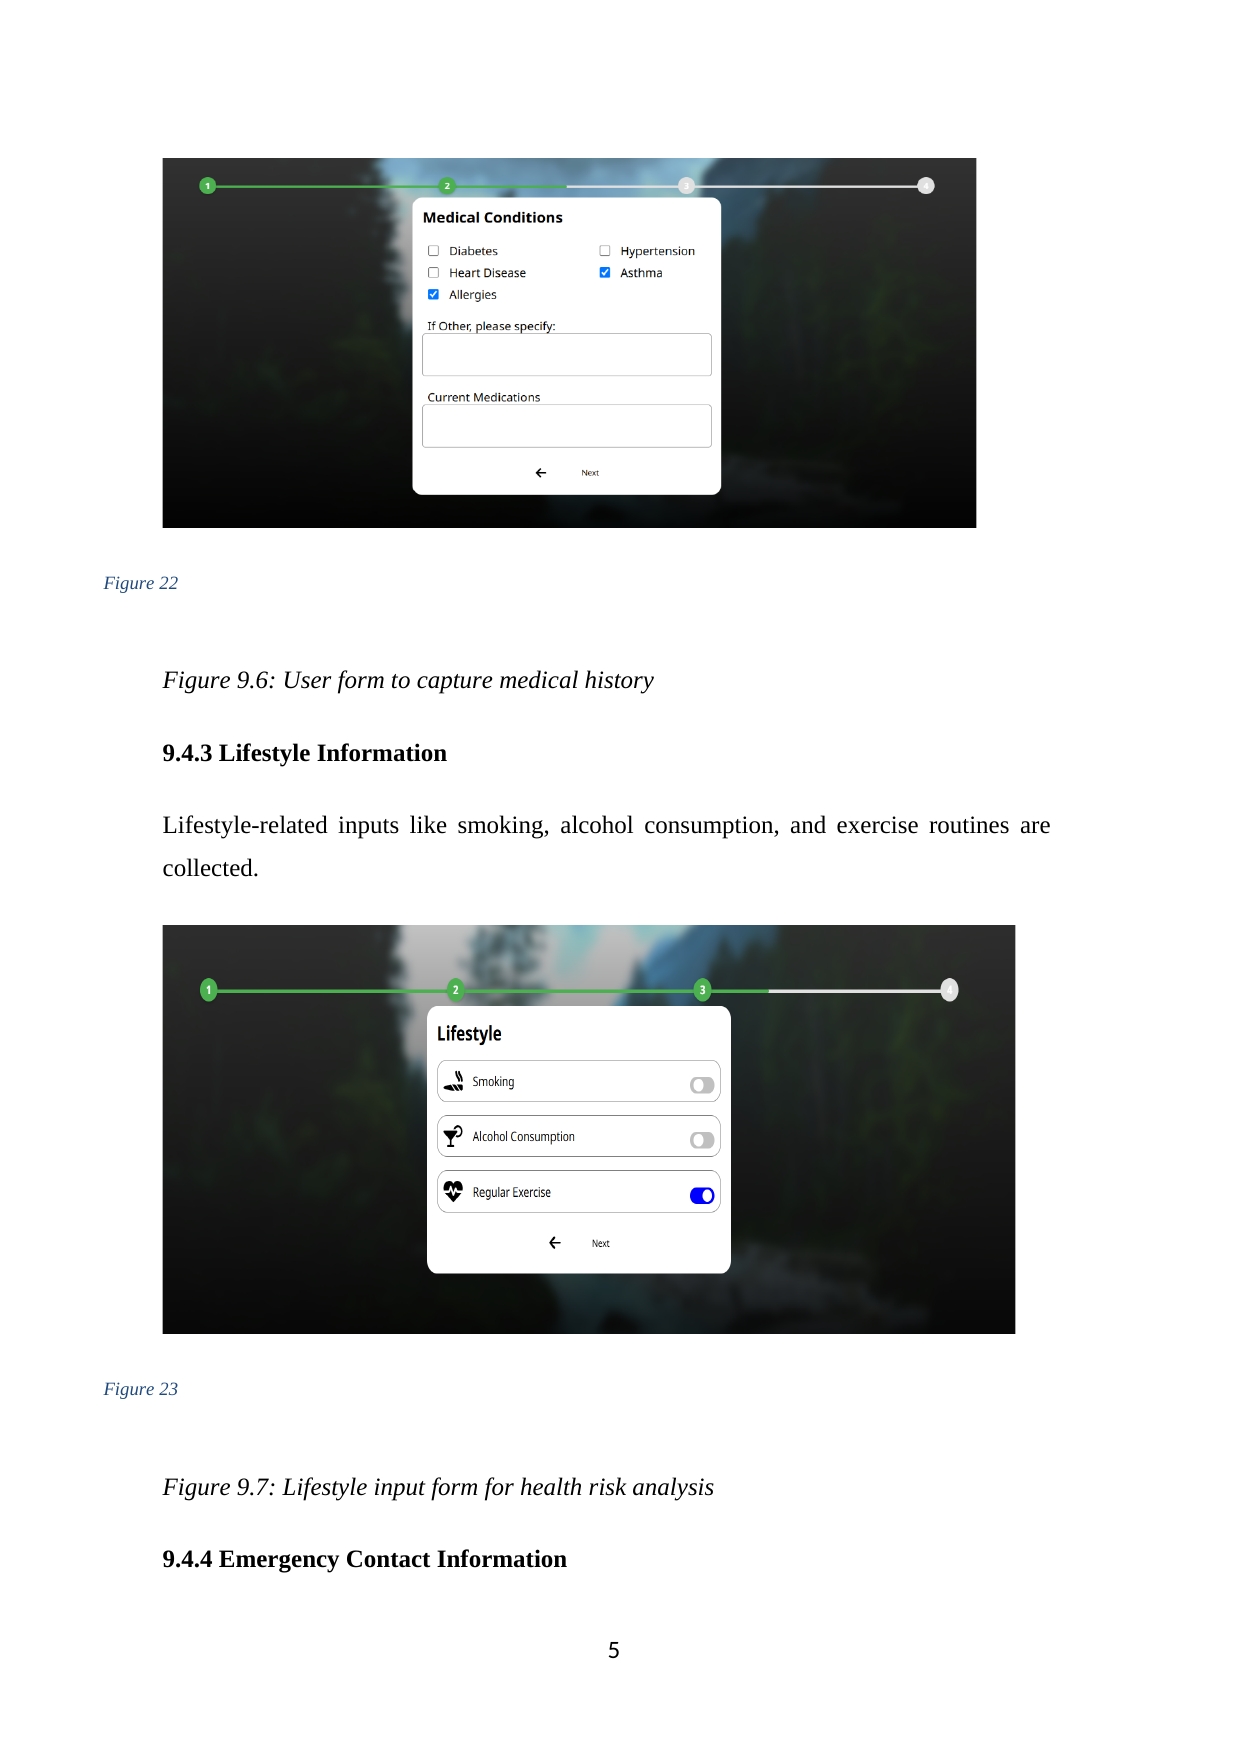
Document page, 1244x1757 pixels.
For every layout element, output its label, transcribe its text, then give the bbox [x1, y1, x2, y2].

text Figure 23 [103, 1378, 1170, 1399]
text Figure 9.7: Lifestyle input form for health risk analysis [162, 1428, 1052, 1500]
text Lifestyle-related inputs like smoking, alcohol consumption, and exercise routines are collected. [162, 810, 1052, 882]
text Figure 22 [103, 572, 1170, 593]
text Figure 9.6: User form to capture medical history [162, 622, 1052, 694]
picture [162, 158, 977, 528]
text 9.4.4 Emergency Contact Information [162, 1544, 1052, 1573]
text 9.4.3 Lifestyle Information [162, 738, 1052, 767]
picture [162, 925, 1016, 1334]
